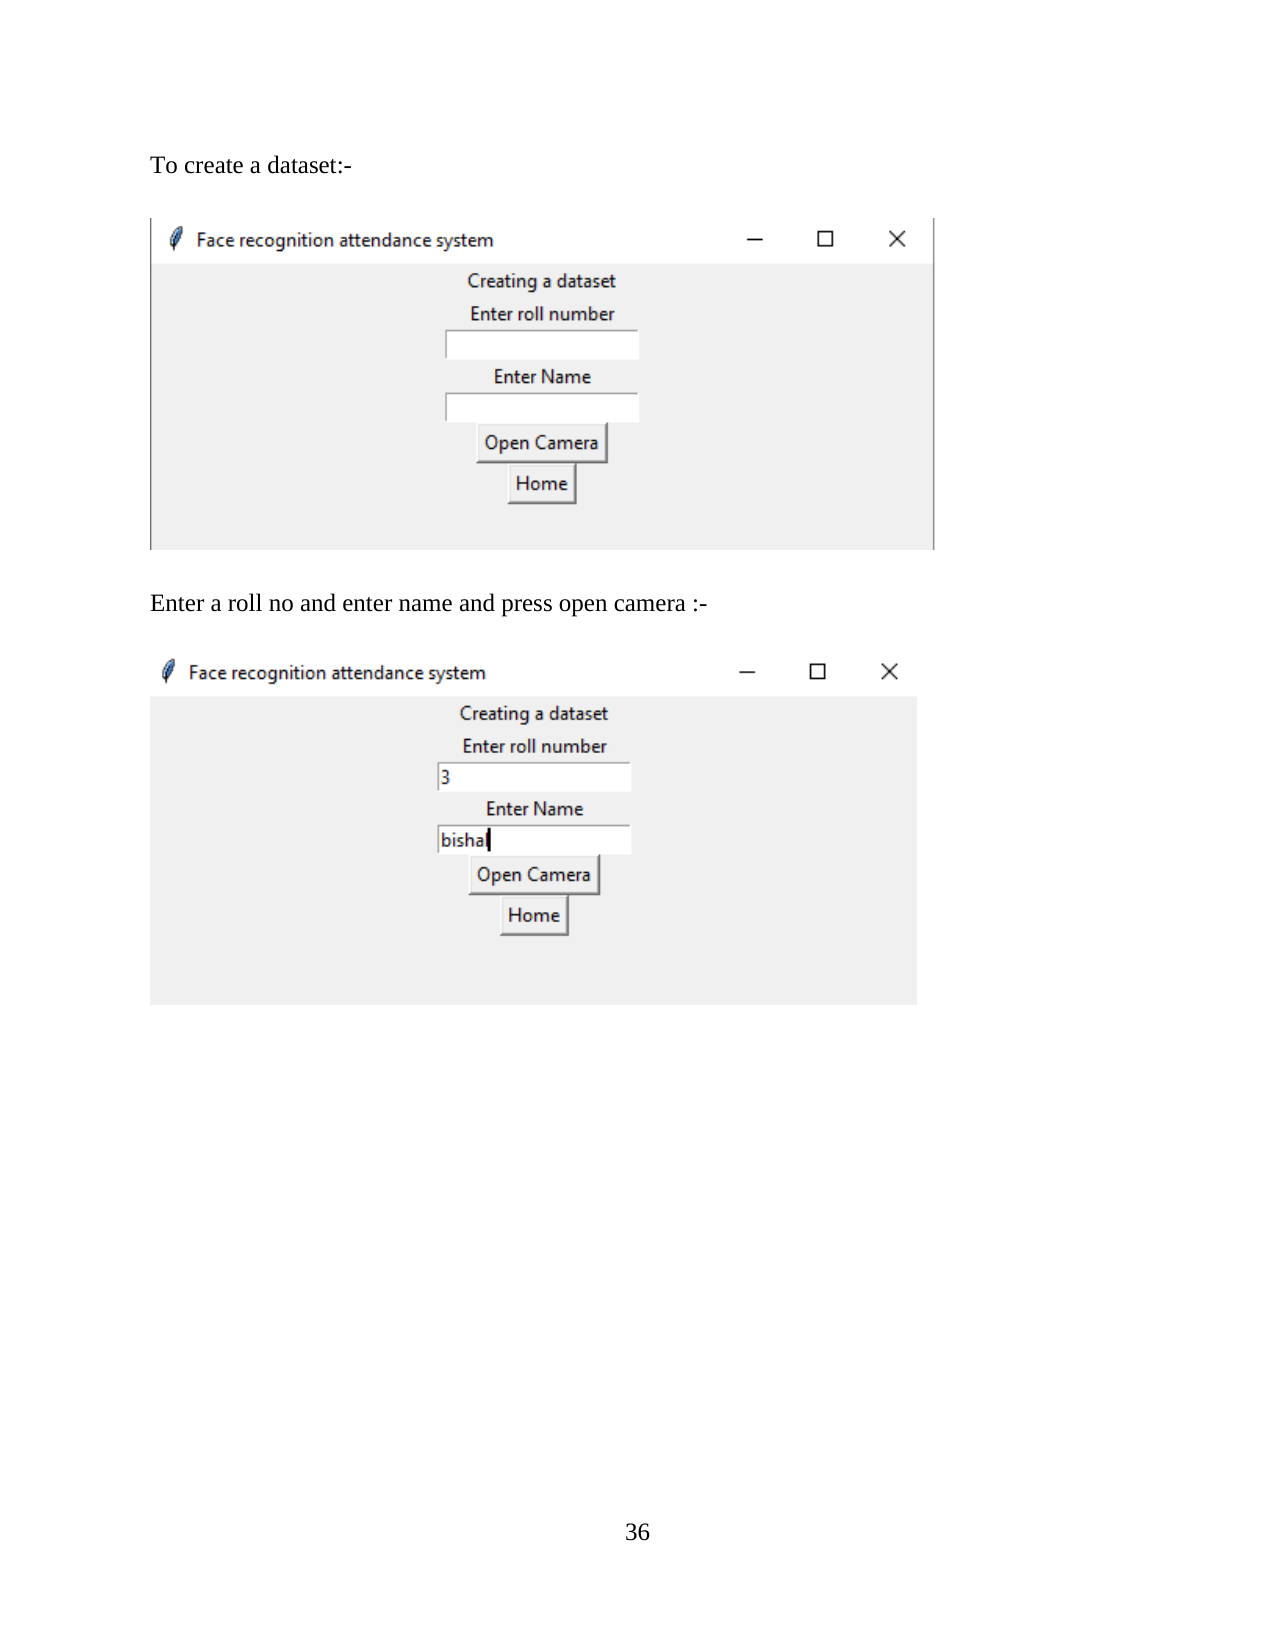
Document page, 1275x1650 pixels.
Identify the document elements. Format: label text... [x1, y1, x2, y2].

text To create a dataset:- [150, 150, 1125, 179]
picture [150, 218, 935, 550]
picture [150, 656, 918, 1005]
text Enter a roll no and enter name and press open camera :- [150, 588, 1125, 617]
